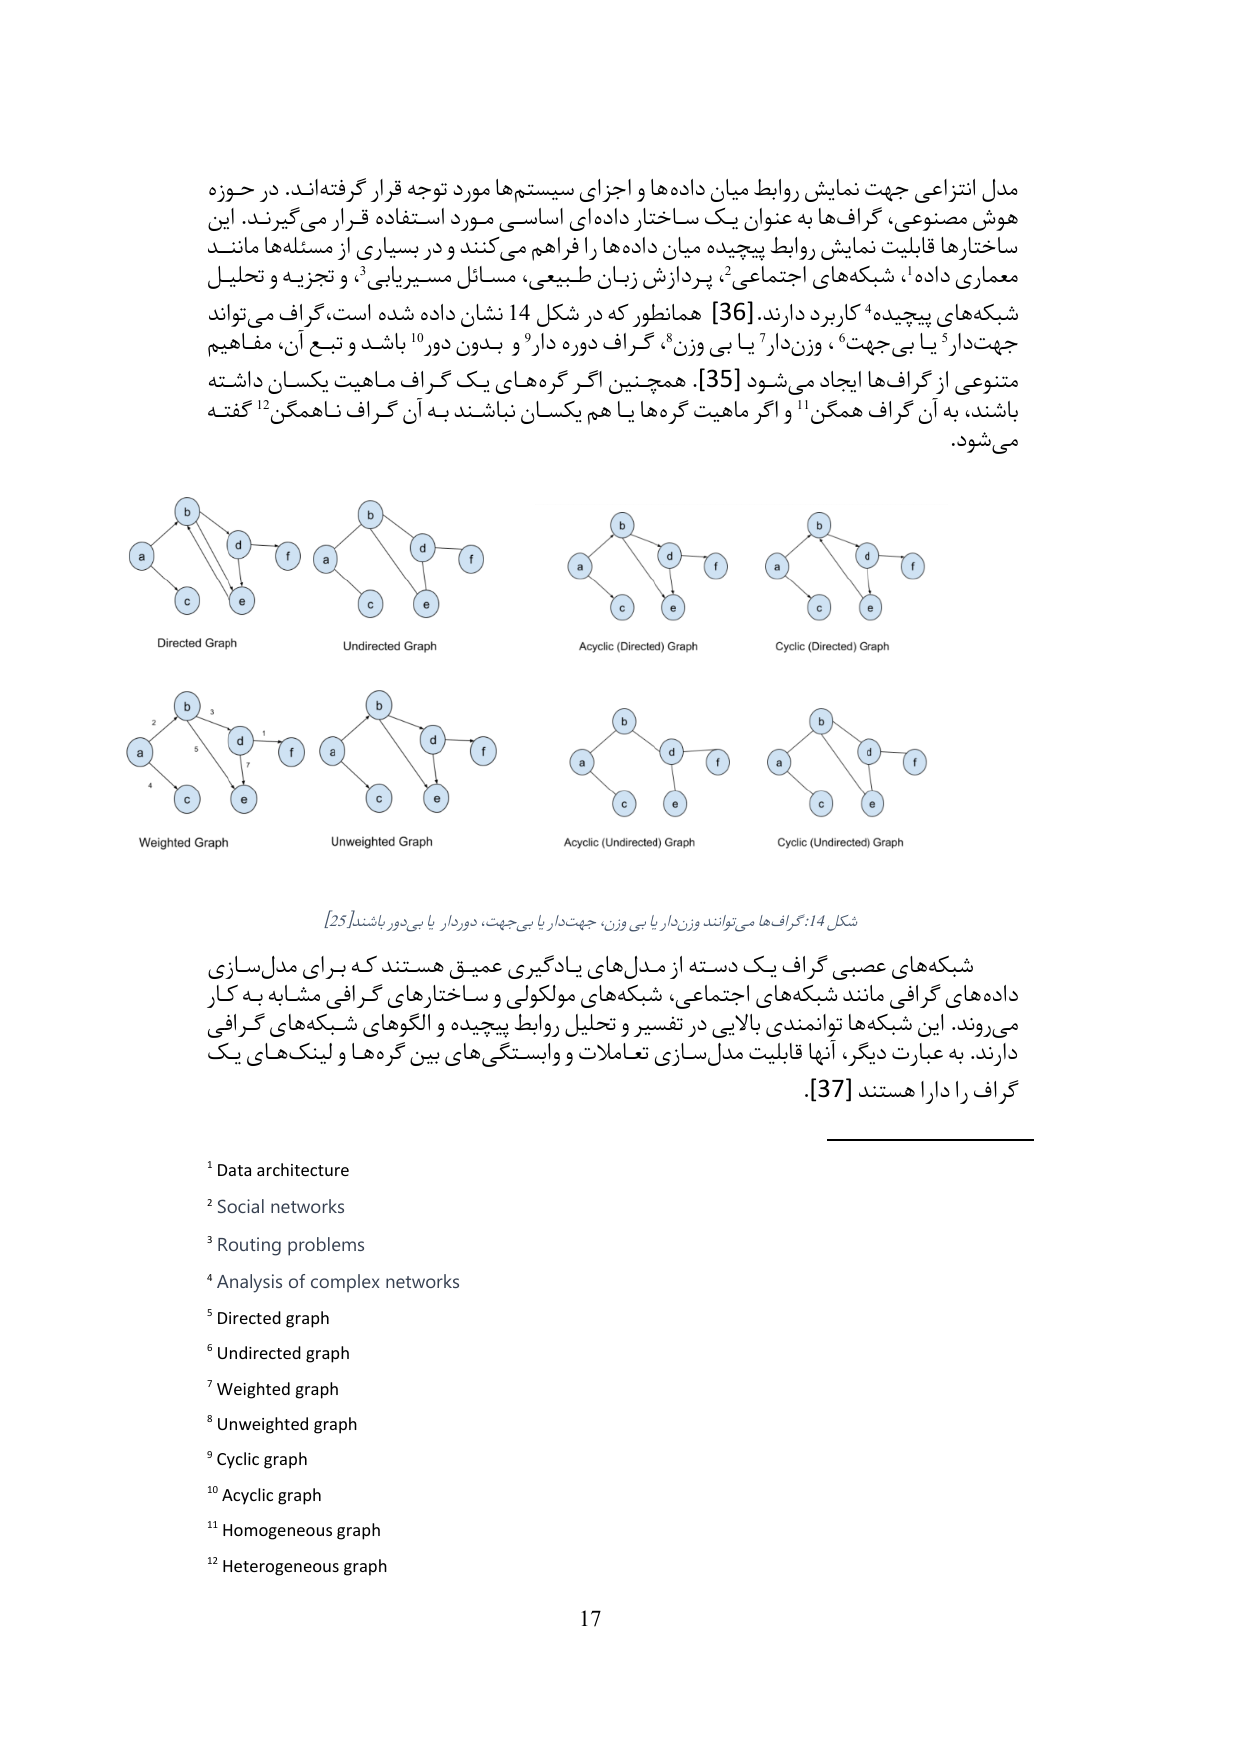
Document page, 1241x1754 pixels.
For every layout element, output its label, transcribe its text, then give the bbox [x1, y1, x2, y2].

text شبکه‌های عصبی گراف یک دسته از مدل‌های یادگیری عمیق هستند که برای مدل‌سازی داده‌های گرافی مانند شبکه‌های اجتماعی، شبکه‌های مولکولی و ساختارهای گرافی مشابه به کار می‌روند. این شبکه‌ها توانمندی بالایی در تفسیر و تحلیل روابط پیچیده و الگوهای شبکه‌های گرافی دارند. به عبارت دیگر، آنها قابلیت مدل‌سازی تعاملات و وابستگی‌های بین گره‌ها و لینک‌های یک گراف را دارا هستند [37]. [207, 954, 1018, 1107]
text در ریاضیات، گراف را می‌توان به عنوان یک جفت مرتب (V,E) تعریف کرد، که در آن V مجموعه‌ای از گره‌ها (نقاط) و E مجموعه‌ای از یال‌ها (ارتباطات) است. هر یال با دو گره مختلف از V مرتبط می‌شود. این تعریف مشخص می‌کند که گراف چگونه اجزا و ارتباطات بین آنها را نمایش می‌دهد [35]. همچنین گراف‌ها ابزارهای قدرتمندی در زمینه هوش مصنوعی هستند که در تحلیل و نمایش روابط بین اشیاء و اطلاعات مورد استفاده قرار می‌گیرند. گراف‌ها به تدریج به عنوان یک مدل انتزاعی جهت نمایش روابط میان داده‌ها و اجزای سیستم‌ها مورد توجه قرار گرفته‌اند. در حوزه هوش مصنوعی، گراف‌ها به عنوان یک ساختار داده‌ای اساسی مورد استفاده قرار می‌گیرند. این ساختارها قابلیت نمایش روابط پیچیده میان داده‌ها را فراهم می‌کنند و در بسیاری از مسئله‌ها مانند معماری داده، شبکه‌های اجتماعی، پردازش زبان طبیعی، مسائل مسیریابی، و تجزیه و تحلیل شبکه‌های پیچیده کاربرد دارند.[36] همانطور که در شکل 14 نشان داده شده است،گراف می‌تواند جهت‌دار یا بی‌جهت ، وزن‌دار یا بی وزن، گراف دوره دار و بدون دور باشد و تبع آن، مفاهیم متنوعی از گراف‌ها ایجاد می‌شود [35]. همچنین اگر گره‌های یک گراف ماهیت یکسان داشته باشند، به آن گراف همگن و اگر ماهیت گره‌ها یا هم یکسان نباشند به آن گراف ناهمگن گفته می‌شود. [207, 177, 1018, 456]
picture [122, 474, 974, 896]
text شکل 14:گراف‌ها می‌توانند وزن‌دار یا بی وزن، جهت‌دار یا بی‌جهت، دوردار یا بی‌دور باشند[25] [207, 914, 1018, 933]
